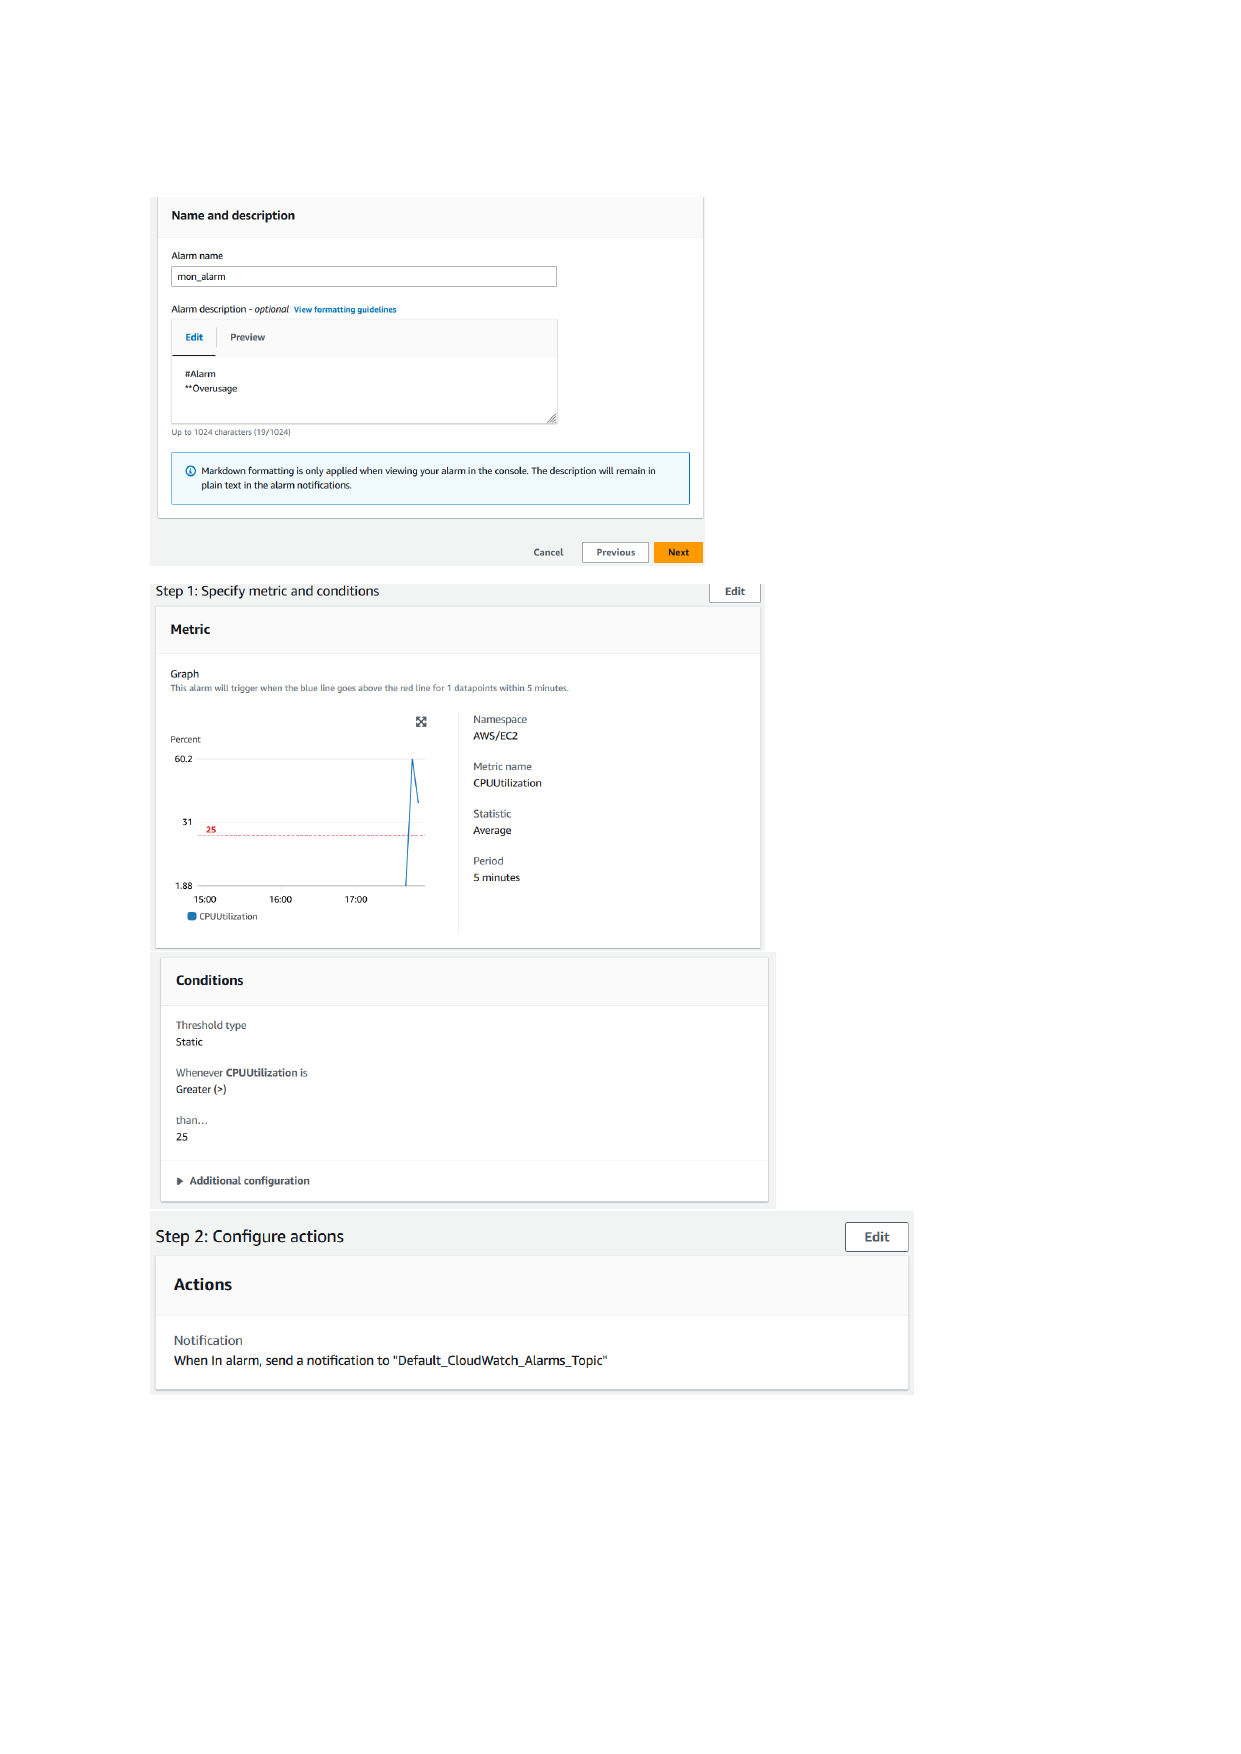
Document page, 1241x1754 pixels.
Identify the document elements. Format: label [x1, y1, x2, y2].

picture [150, 952, 777, 1209]
picture [150, 1211, 914, 1395]
picture [150, 197, 705, 566]
picture [150, 584, 765, 951]
